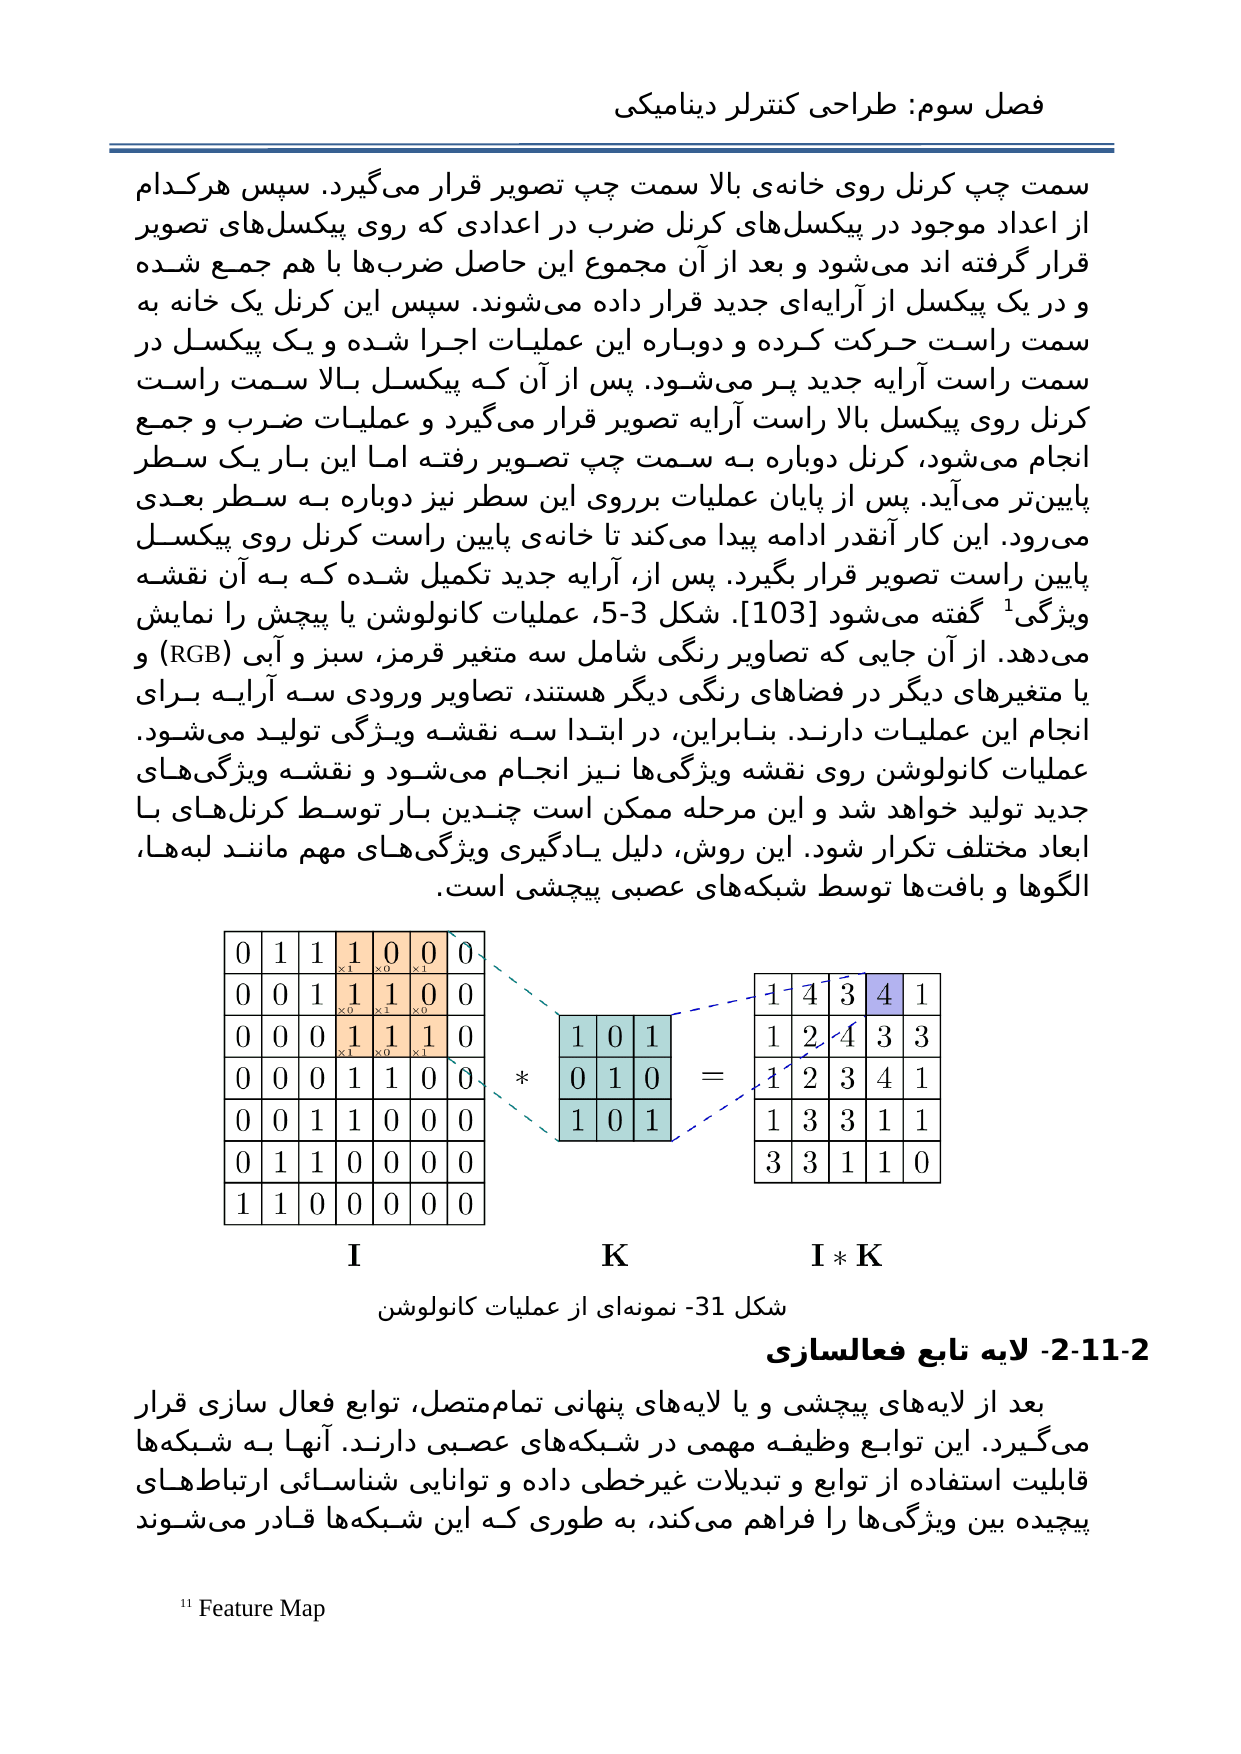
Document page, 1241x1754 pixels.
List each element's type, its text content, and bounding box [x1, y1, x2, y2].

subtitle لایه تابع فعالسازی [135, 1333, 1030, 1367]
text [135, 168, 1090, 903]
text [135, 1385, 1090, 1536]
table_header [135, 920, 1074, 1292]
picture [213, 920, 951, 1276]
